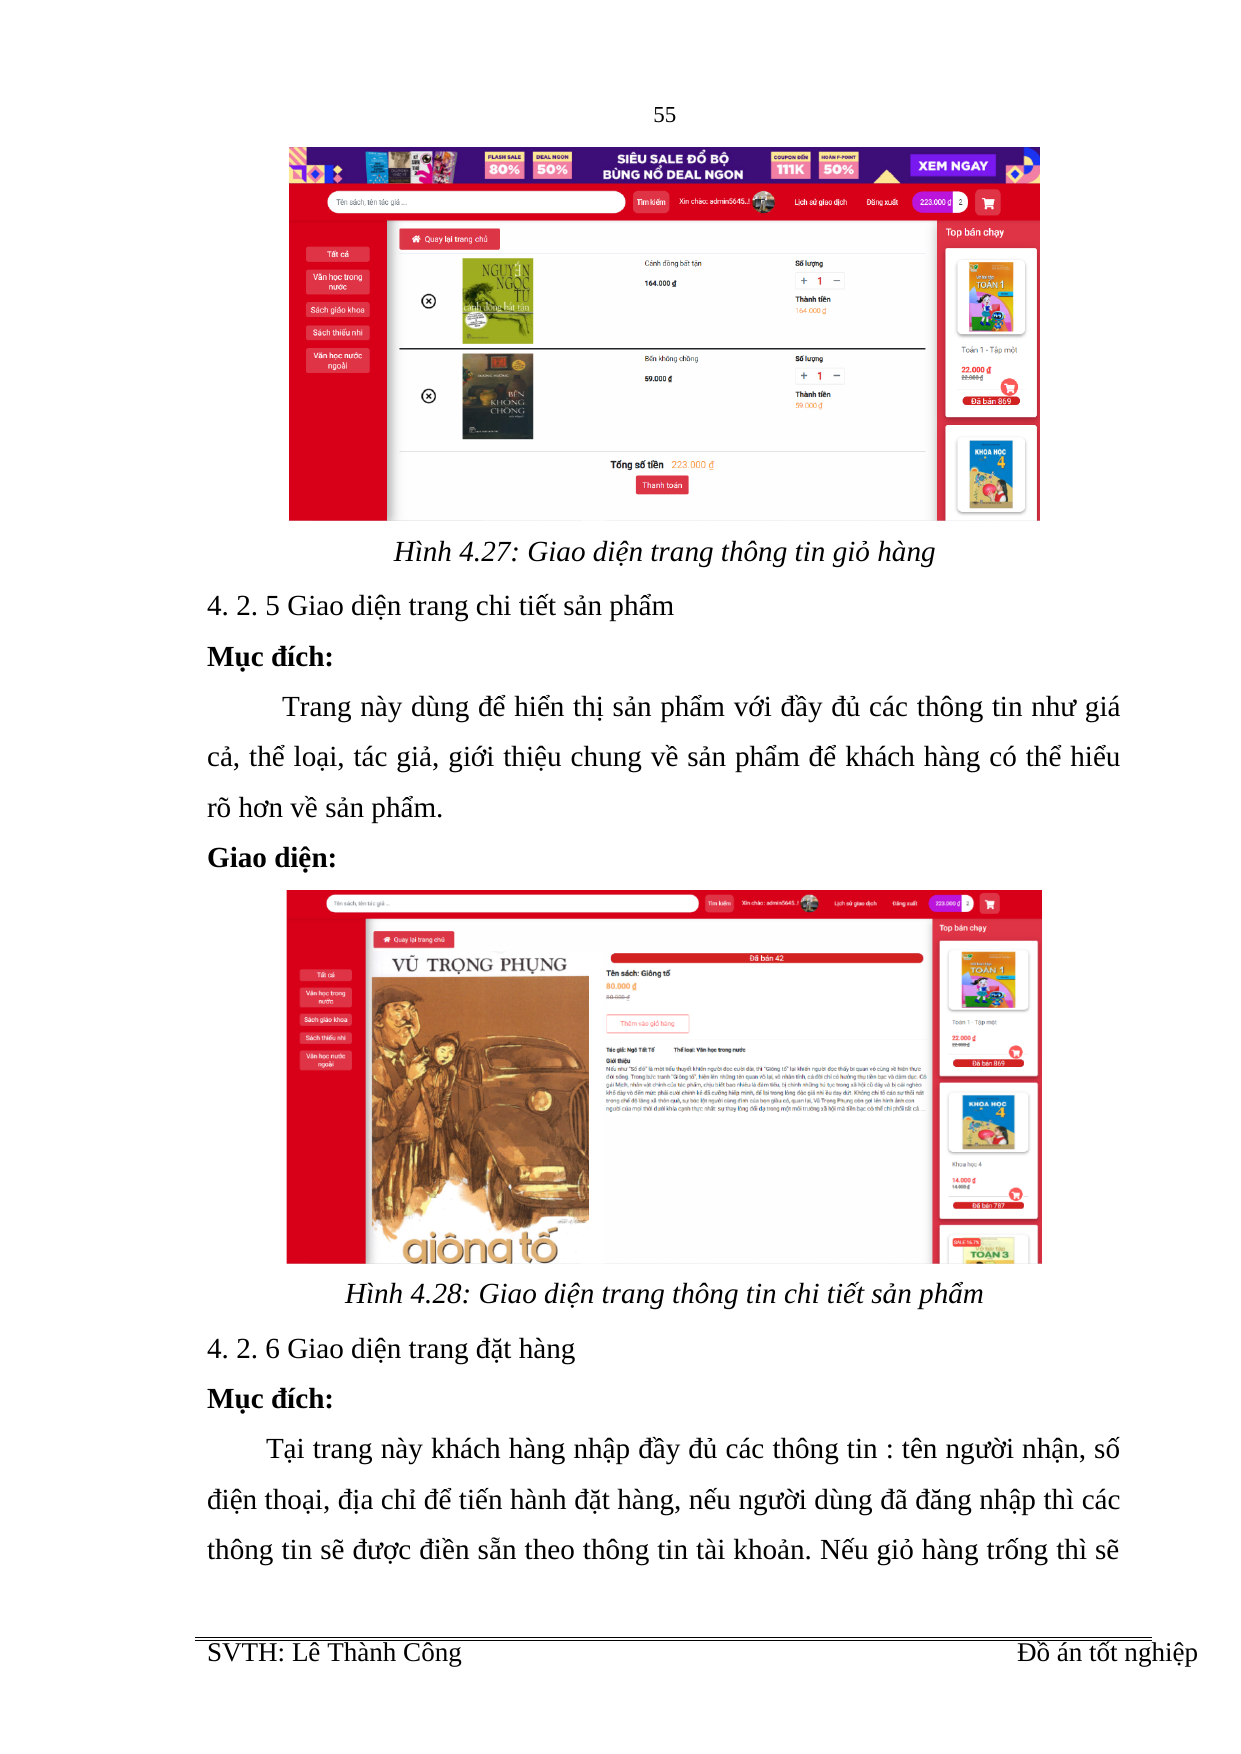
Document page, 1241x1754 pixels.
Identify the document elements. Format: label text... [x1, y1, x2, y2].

text Mục đích: [207, 639, 1122, 672]
text Giao diện: [207, 840, 1122, 873]
picture [286, 890, 1043, 1264]
text Mục đích: [207, 1381, 1122, 1415]
subtitle Giao diện trang chi tiết sản phẩm [207, 588, 1122, 622]
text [207, 1432, 1122, 1566]
text Trang này dùng để hiển thị sản phẩm với đầy đủ các thông tin như giá cả, thể loại, tác giả, giới thiệu chung về sản phẩm để khách hàng có thể hiểu rõ hơn về sản phẩm. [207, 689, 1122, 823]
subtitle Giao diện trang đặt hàng [207, 1331, 1122, 1364]
picture [289, 147, 1040, 521]
